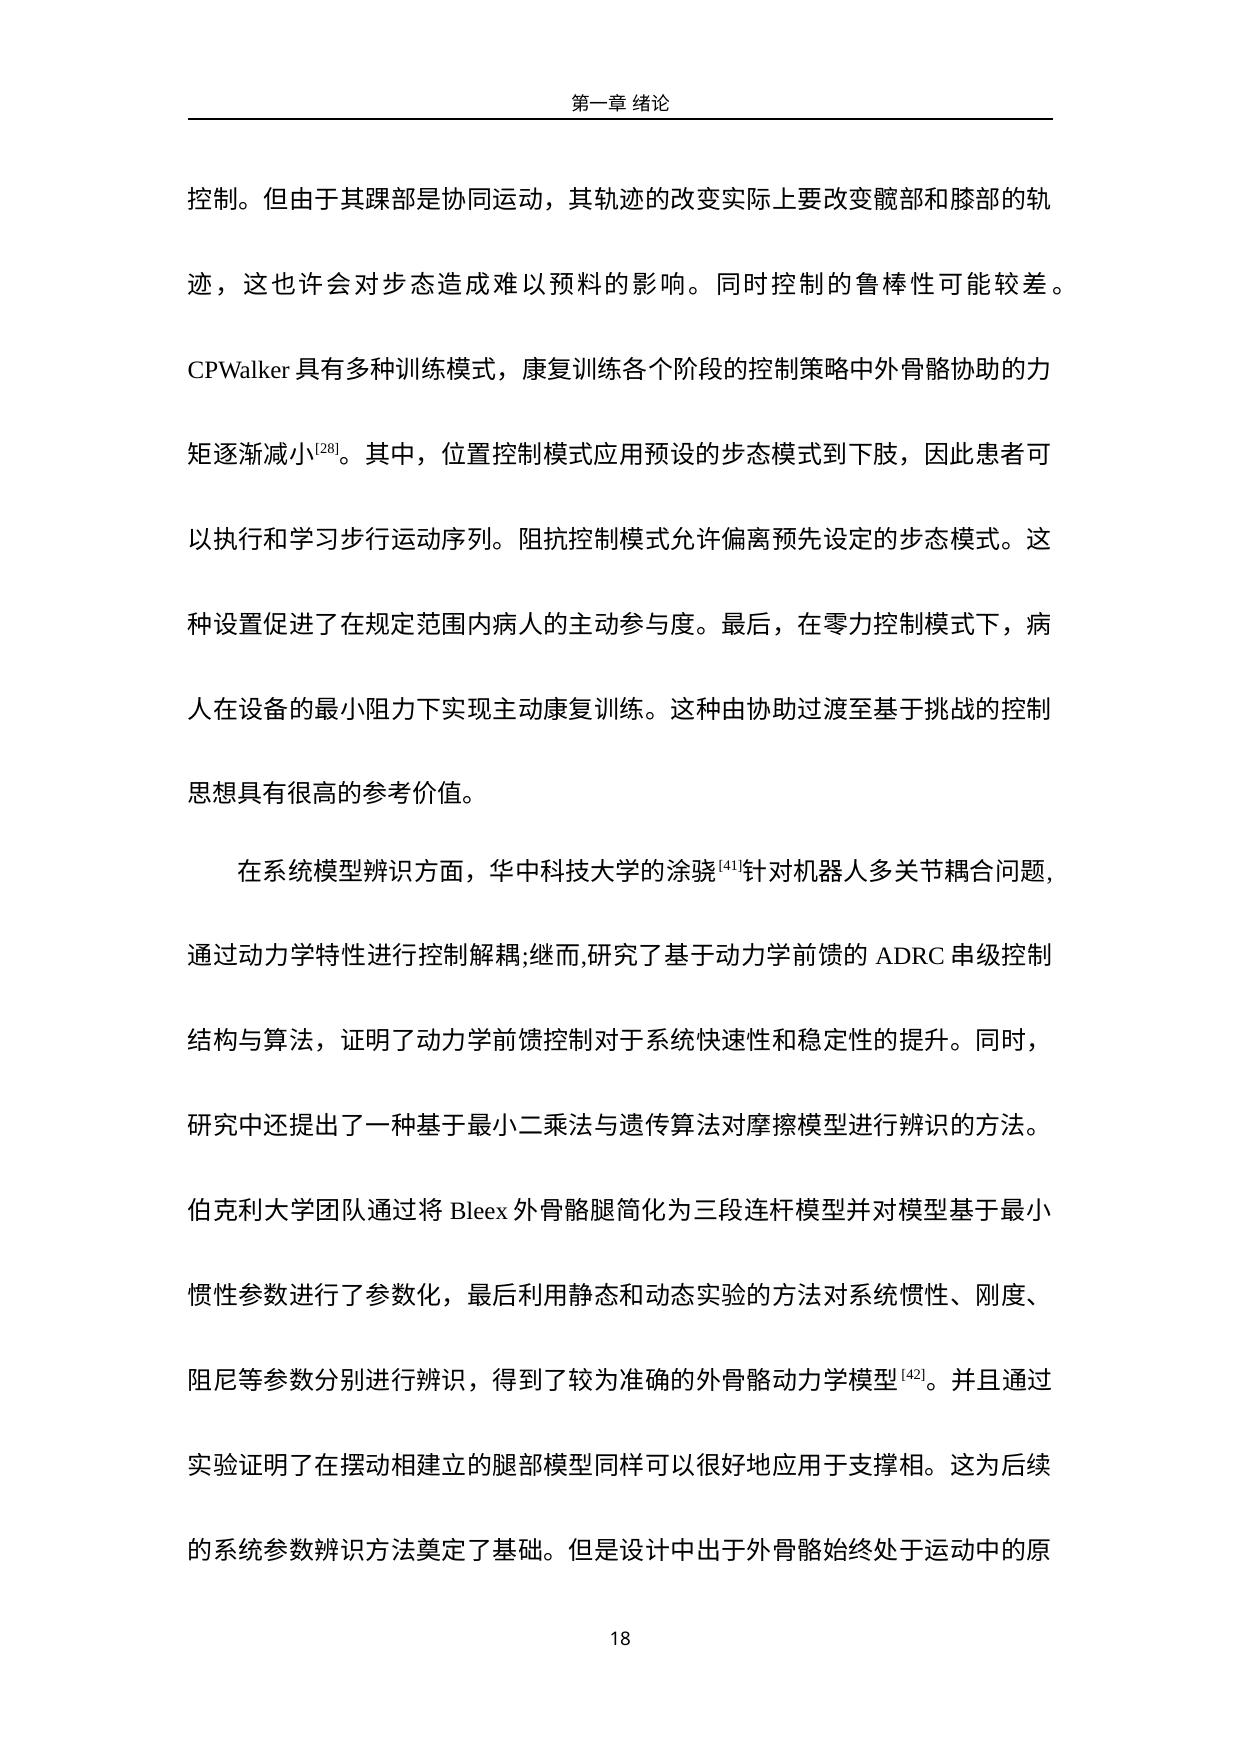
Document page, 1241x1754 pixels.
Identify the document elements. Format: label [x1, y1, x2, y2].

text [187, 164, 1053, 826]
text [187, 835, 1053, 1582]
